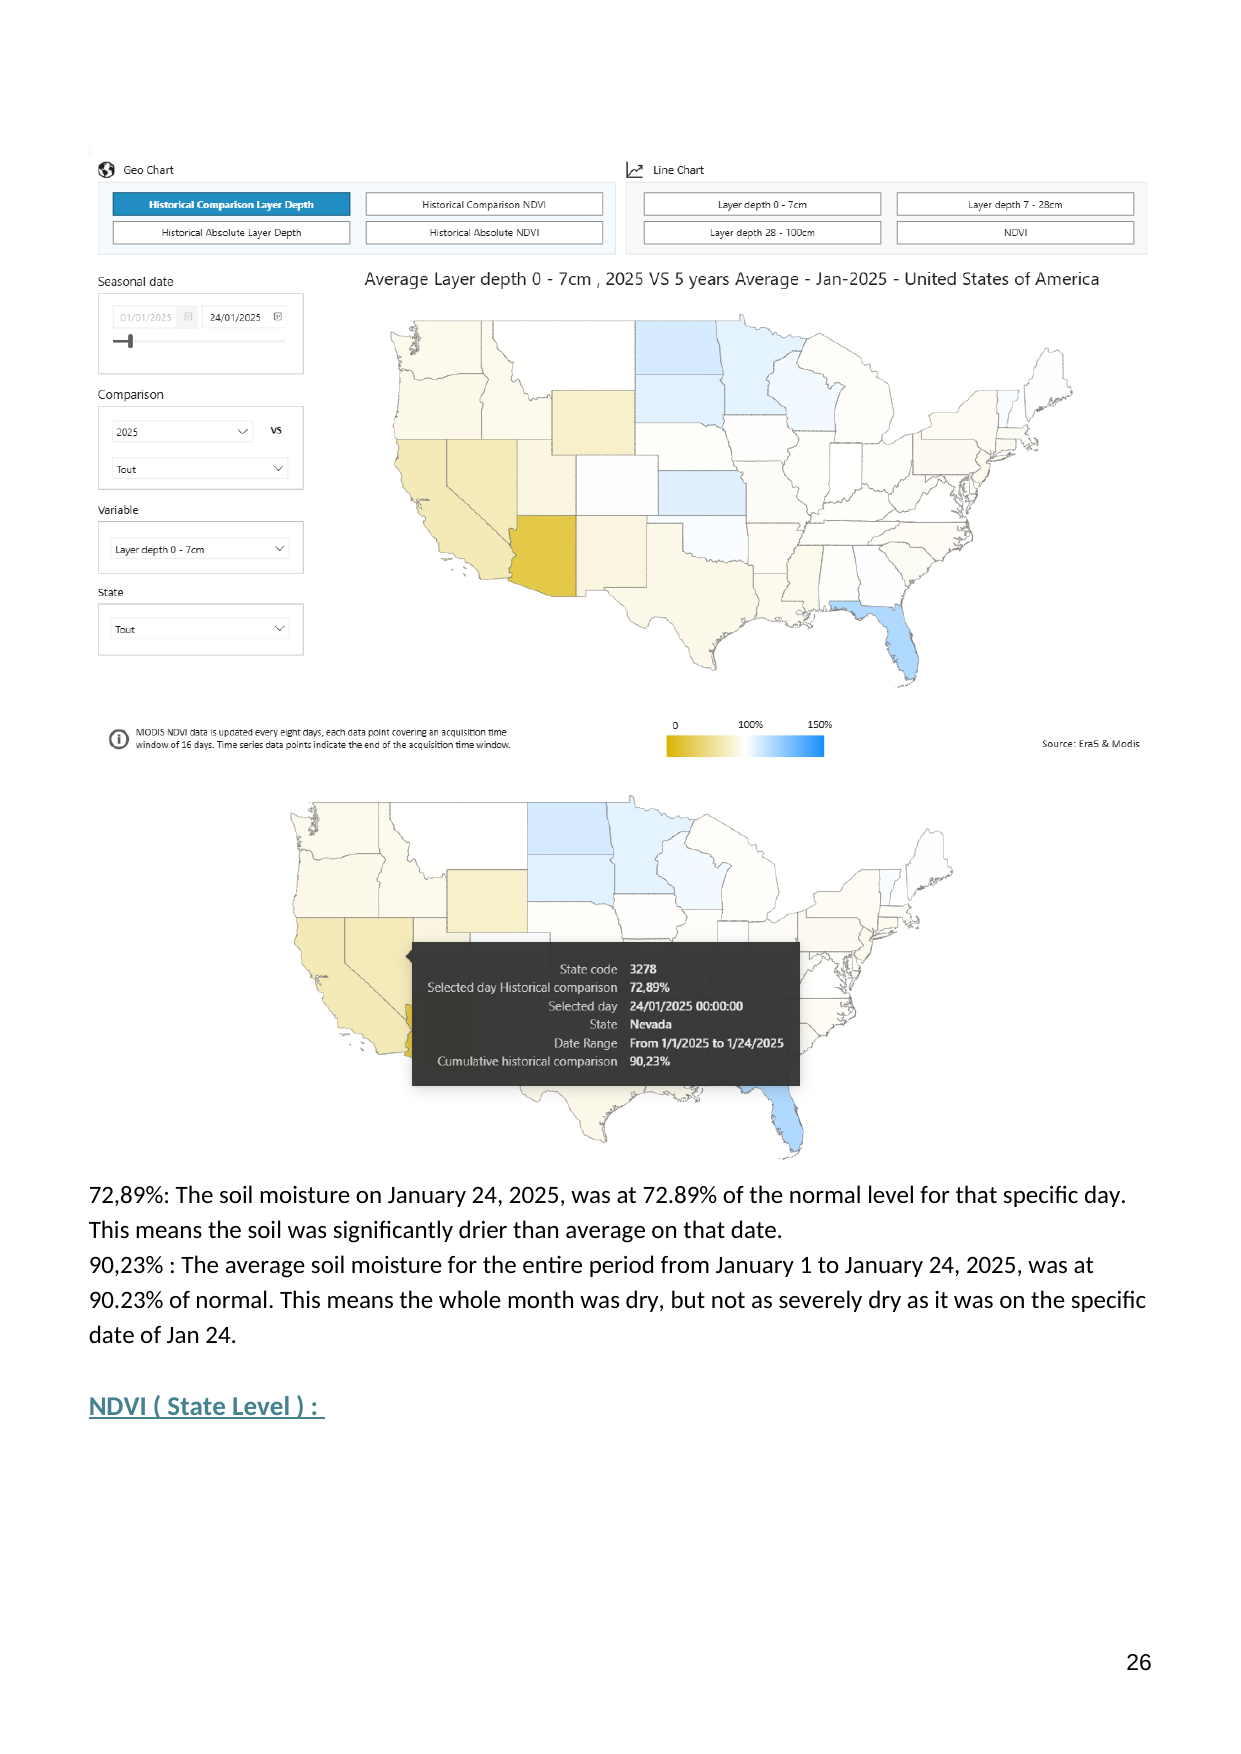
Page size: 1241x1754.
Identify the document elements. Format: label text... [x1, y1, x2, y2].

text 72,89%: The soil moisture on January 24, 2025, was at 72.89% of the normal level for that specific day. This means the soil was significantly drier than average on that date. [88, 1179, 1152, 1244]
text 90,23% : The average soil moisture for the entire period from January 1 to January 24, 2025, was at 90.23% of normal. This means the whole month was dry, but not as severely dry as it was on the specific date of Jan 24. [88, 1249, 1152, 1349]
picture [247, 776, 993, 1176]
picture [88, 143, 1152, 773]
text NDVI ( State Level ) : [88, 1389, 1152, 1422]
